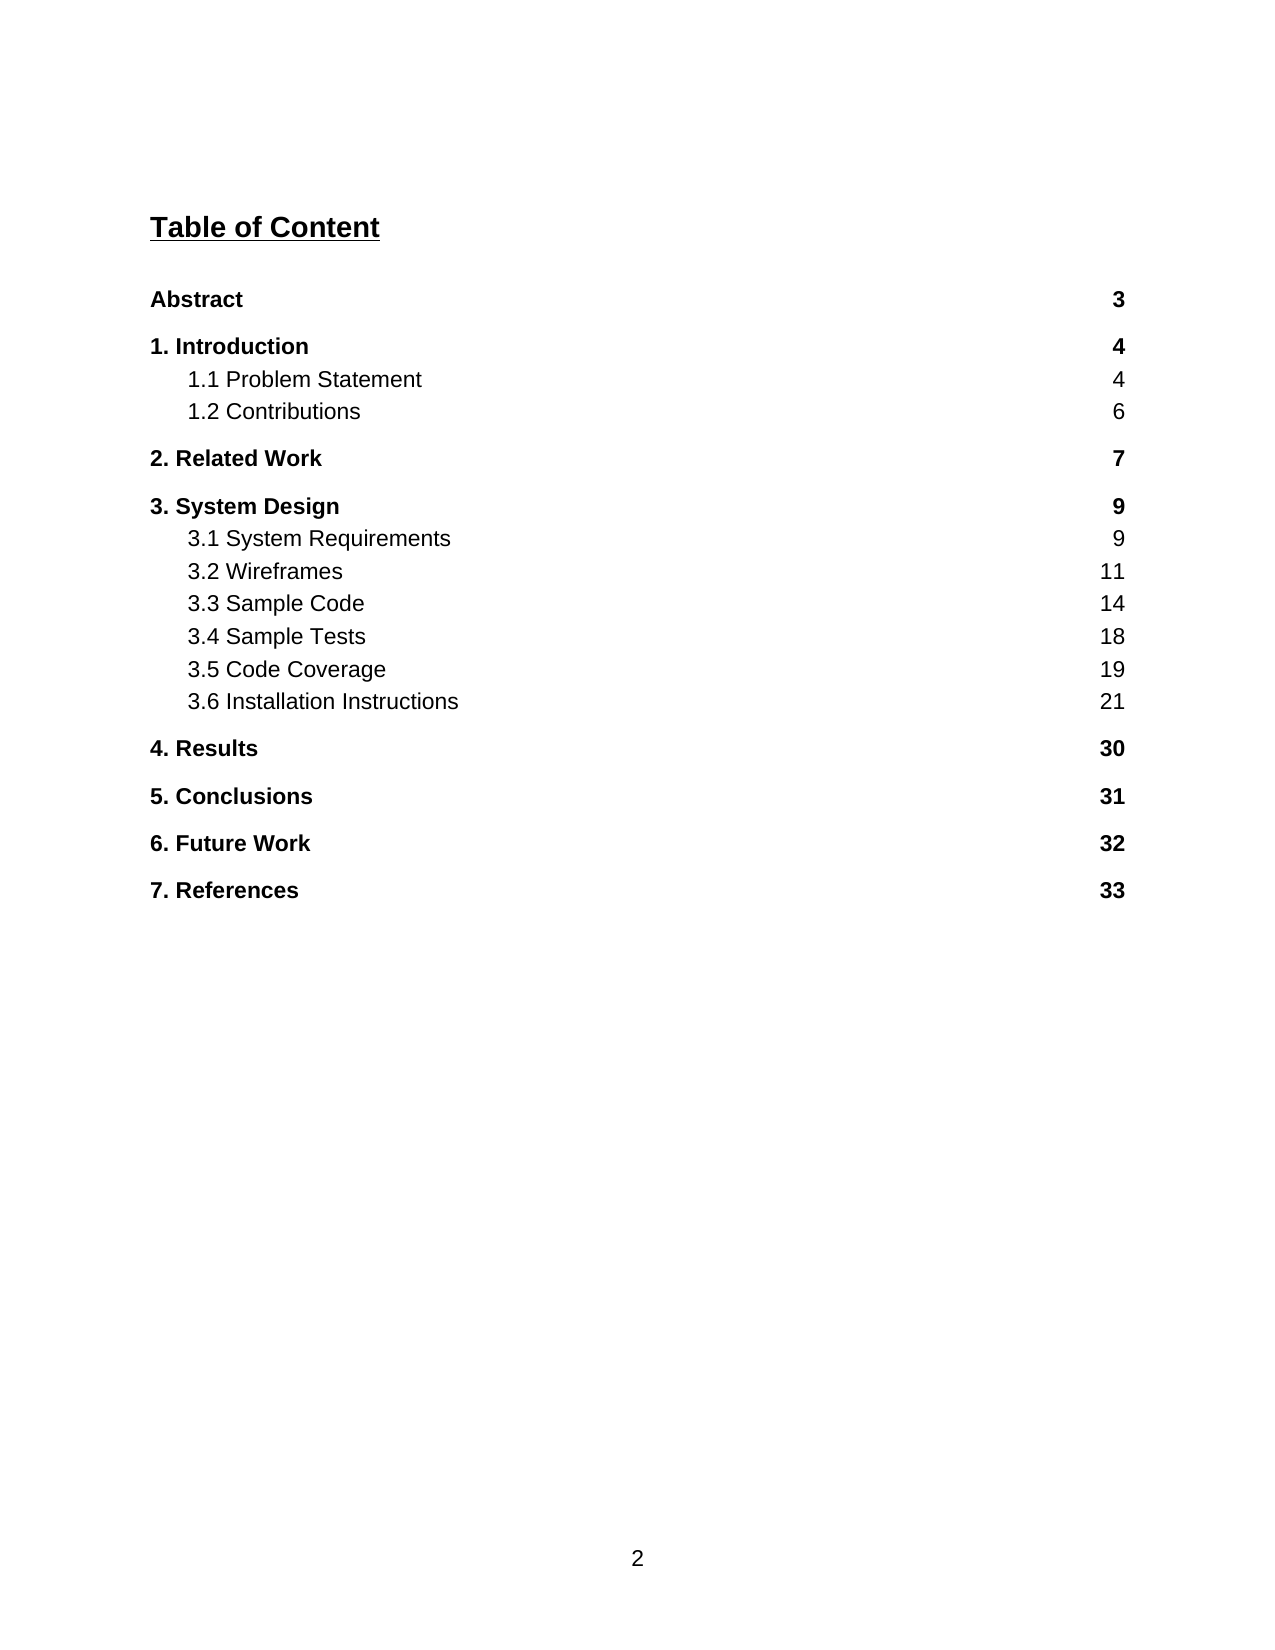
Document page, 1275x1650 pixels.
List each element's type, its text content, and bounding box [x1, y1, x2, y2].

text Table of Content [150, 210, 1125, 244]
